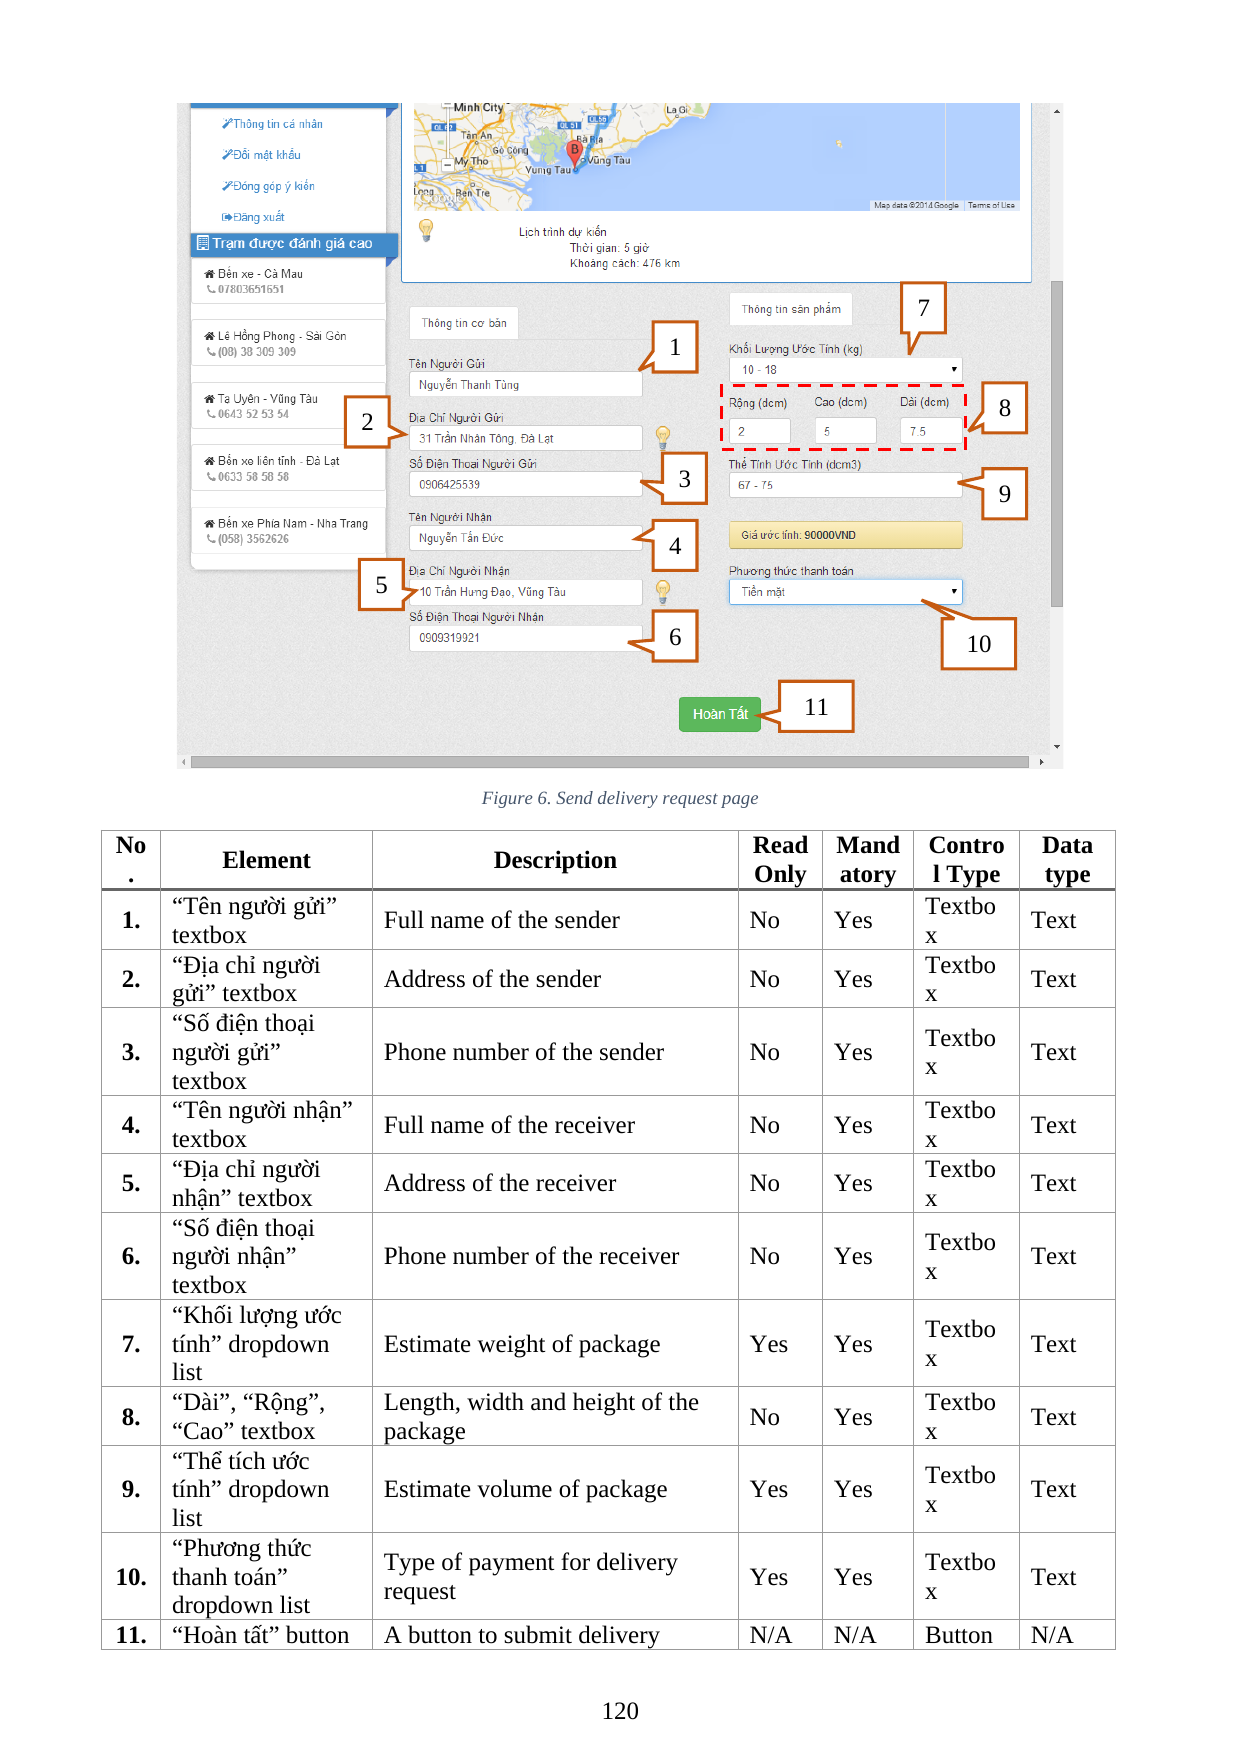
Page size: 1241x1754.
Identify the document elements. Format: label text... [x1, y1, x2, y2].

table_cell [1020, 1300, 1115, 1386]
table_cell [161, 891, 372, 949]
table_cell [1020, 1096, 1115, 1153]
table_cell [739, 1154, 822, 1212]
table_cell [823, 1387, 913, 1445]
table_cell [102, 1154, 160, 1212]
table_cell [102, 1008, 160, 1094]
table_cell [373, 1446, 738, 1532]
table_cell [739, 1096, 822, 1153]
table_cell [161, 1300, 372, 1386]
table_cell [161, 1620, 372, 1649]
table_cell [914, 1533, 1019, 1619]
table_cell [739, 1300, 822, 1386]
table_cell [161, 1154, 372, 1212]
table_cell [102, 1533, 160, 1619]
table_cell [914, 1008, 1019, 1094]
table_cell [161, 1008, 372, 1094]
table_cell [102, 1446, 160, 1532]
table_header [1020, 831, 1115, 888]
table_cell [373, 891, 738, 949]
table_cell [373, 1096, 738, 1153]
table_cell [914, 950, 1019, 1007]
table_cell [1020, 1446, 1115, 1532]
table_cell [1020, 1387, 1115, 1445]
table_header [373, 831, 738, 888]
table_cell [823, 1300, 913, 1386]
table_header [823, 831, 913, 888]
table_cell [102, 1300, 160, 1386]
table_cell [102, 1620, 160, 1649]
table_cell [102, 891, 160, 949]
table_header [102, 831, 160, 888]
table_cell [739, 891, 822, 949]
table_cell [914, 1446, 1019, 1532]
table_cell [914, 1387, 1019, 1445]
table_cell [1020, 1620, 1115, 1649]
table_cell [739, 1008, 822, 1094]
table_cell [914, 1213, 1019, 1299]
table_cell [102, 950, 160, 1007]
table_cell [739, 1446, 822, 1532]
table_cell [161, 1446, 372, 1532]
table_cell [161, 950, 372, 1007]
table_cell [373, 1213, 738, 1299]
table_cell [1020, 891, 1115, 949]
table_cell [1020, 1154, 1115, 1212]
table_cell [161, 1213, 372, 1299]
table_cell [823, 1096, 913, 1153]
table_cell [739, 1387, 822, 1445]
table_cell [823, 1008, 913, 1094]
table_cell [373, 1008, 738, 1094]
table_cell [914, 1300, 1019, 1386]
text Figure . Send delivery request page [112, 787, 1128, 809]
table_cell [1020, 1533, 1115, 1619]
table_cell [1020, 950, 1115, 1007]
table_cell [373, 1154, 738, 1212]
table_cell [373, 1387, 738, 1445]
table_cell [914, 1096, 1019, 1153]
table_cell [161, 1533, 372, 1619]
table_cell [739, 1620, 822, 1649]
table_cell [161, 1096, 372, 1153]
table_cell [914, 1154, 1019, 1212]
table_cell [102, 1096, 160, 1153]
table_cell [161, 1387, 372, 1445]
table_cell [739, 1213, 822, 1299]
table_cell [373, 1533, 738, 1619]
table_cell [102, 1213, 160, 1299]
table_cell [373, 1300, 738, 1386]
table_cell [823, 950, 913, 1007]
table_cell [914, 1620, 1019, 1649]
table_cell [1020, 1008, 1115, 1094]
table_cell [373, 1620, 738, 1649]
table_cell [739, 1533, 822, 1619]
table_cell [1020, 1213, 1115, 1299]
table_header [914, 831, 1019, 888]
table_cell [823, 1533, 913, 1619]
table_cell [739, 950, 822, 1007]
picture [176, 103, 1064, 769]
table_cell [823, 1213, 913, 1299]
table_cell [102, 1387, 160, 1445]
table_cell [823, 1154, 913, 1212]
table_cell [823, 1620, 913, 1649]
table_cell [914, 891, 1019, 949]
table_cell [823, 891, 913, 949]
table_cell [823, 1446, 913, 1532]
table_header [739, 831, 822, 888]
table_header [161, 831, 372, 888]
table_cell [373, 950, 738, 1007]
